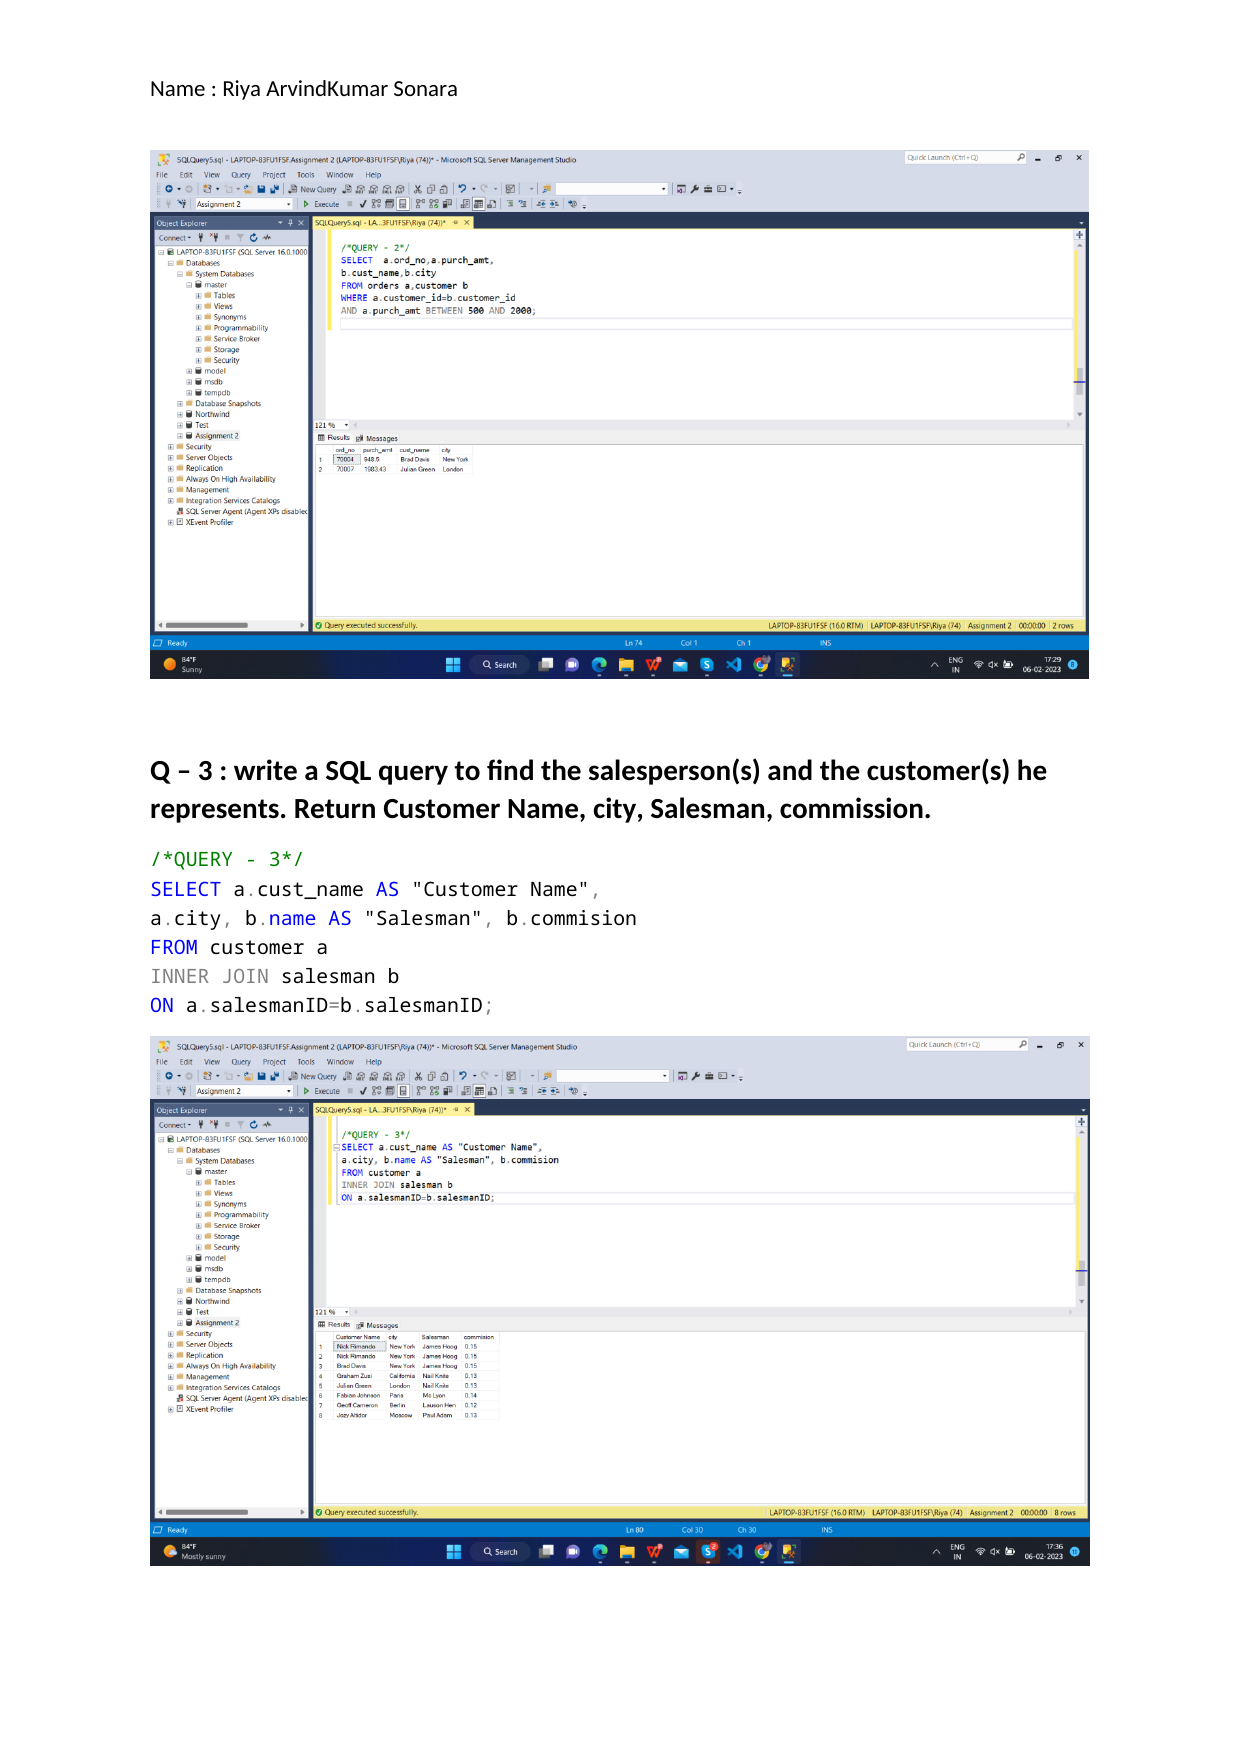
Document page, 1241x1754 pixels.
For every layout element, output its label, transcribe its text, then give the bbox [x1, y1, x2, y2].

picture [150, 1036, 1090, 1566]
text SELECT a.cust_name AS "Customer Name", [150, 875, 1090, 902]
text ON a.salesmanID=b.salesmanID; [150, 991, 1090, 1018]
text /*QUERY - 3*/ [150, 846, 1090, 873]
picture [150, 150, 1089, 679]
text a.city, b.name AS "Salesman", b.commision [150, 904, 1090, 931]
text FROM customer a [150, 933, 1090, 960]
text INNER JOIN salesman b [150, 962, 1090, 989]
text Q – 3 : write a SQL query to find the salesperson(s) and the customer(s) he represents. Return Customer Name, city, Salesman, commission. [150, 752, 1090, 826]
